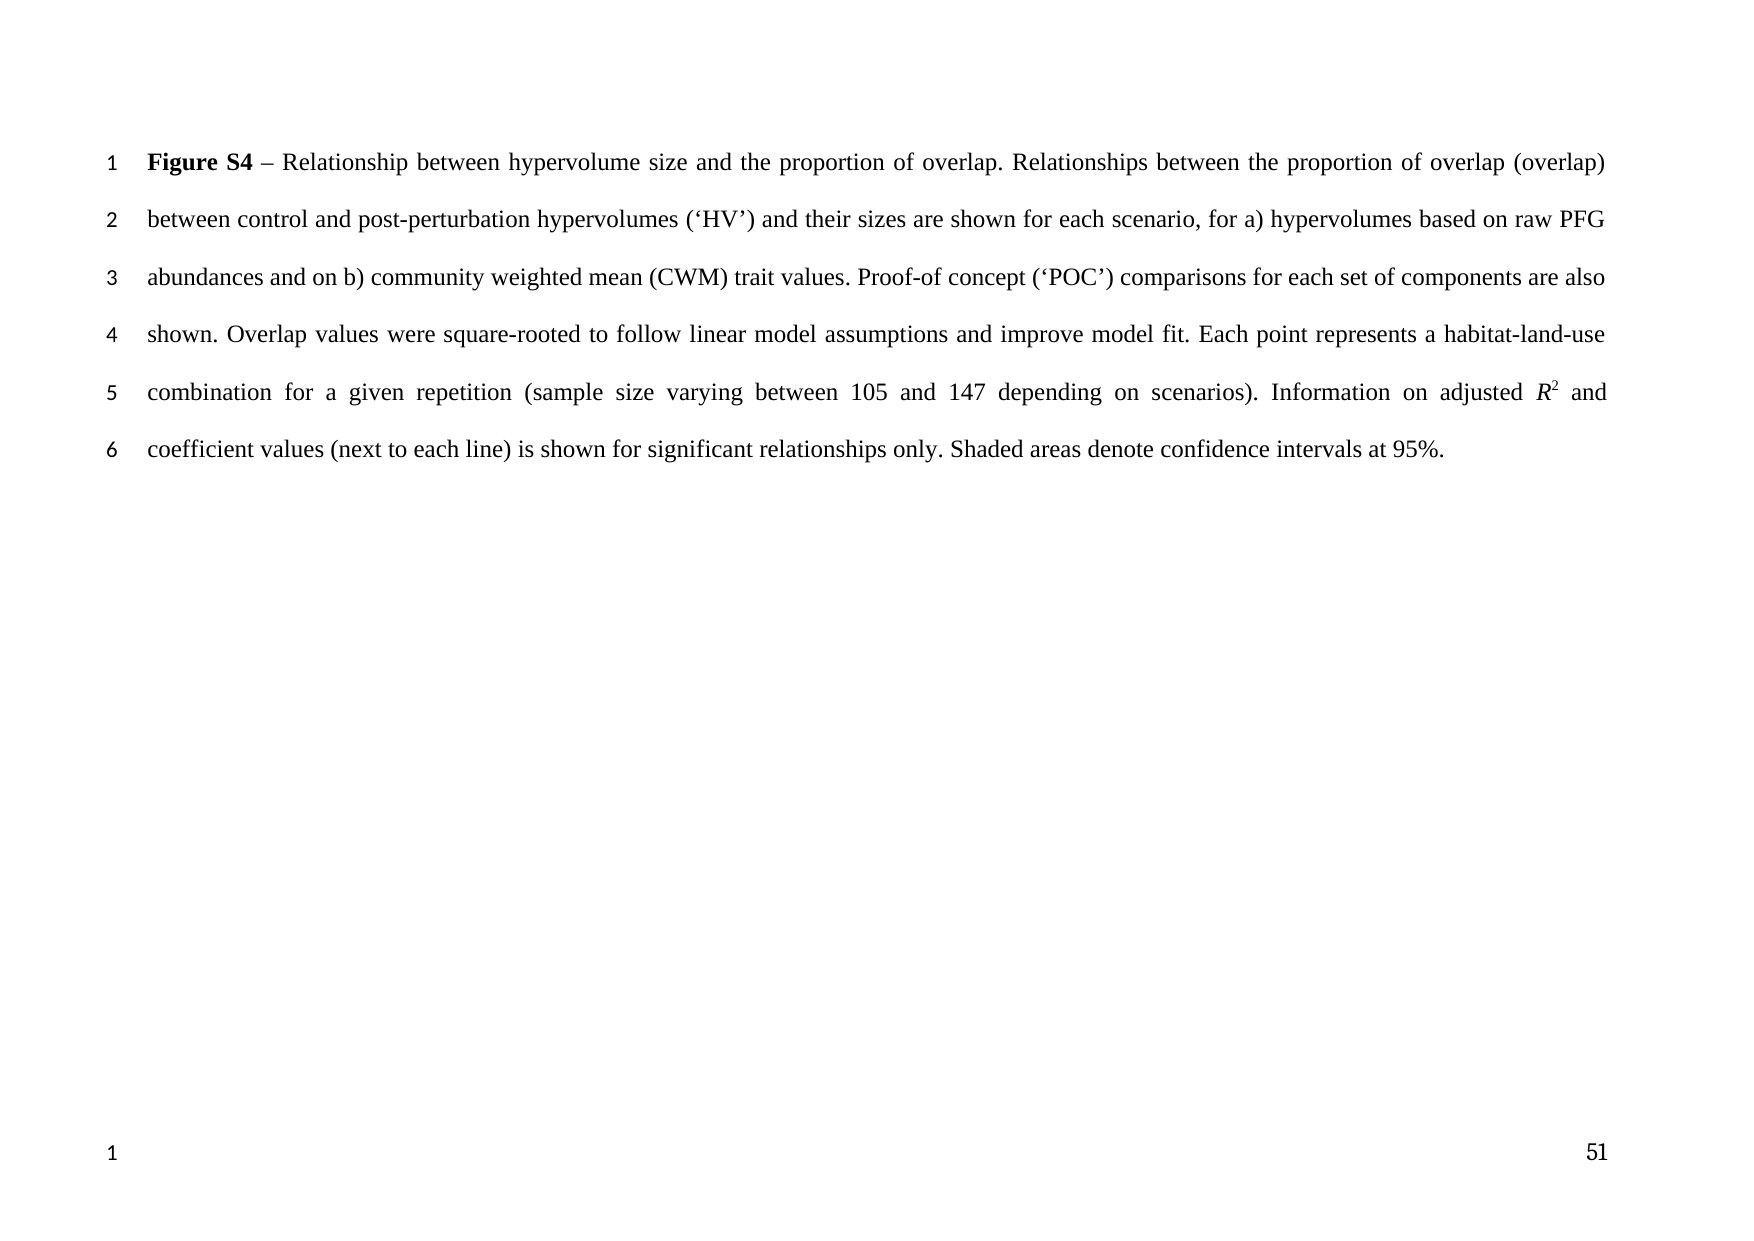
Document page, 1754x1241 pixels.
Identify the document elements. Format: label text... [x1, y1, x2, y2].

text Figure S4 – Relationship between hypervolume size and the proportion of overlap. Relationships between the proportion of overlap (overlap) between control and post-perturbation hypervolumes (‘HV’) and their sizes are shown for each scenario, for a) hypervolumes based on raw PFG abundances and on b) community weighted mean (CWM) trait values. Proof-of concept (‘POC’) comparisons for each set of components are also shown. Overlap values were square-rooted to follow linear model assumptions and improve model fit. Each point represents a habitat-land-use combination for a given repetition (sample size varying between 105 and 147 depending on scenarios). Information on adjusted R2 and coefficient values (next to each line) is shown for significant relationships only. Shaded areas denote confidence intervals at 95%. [147, 147, 1607, 463]
